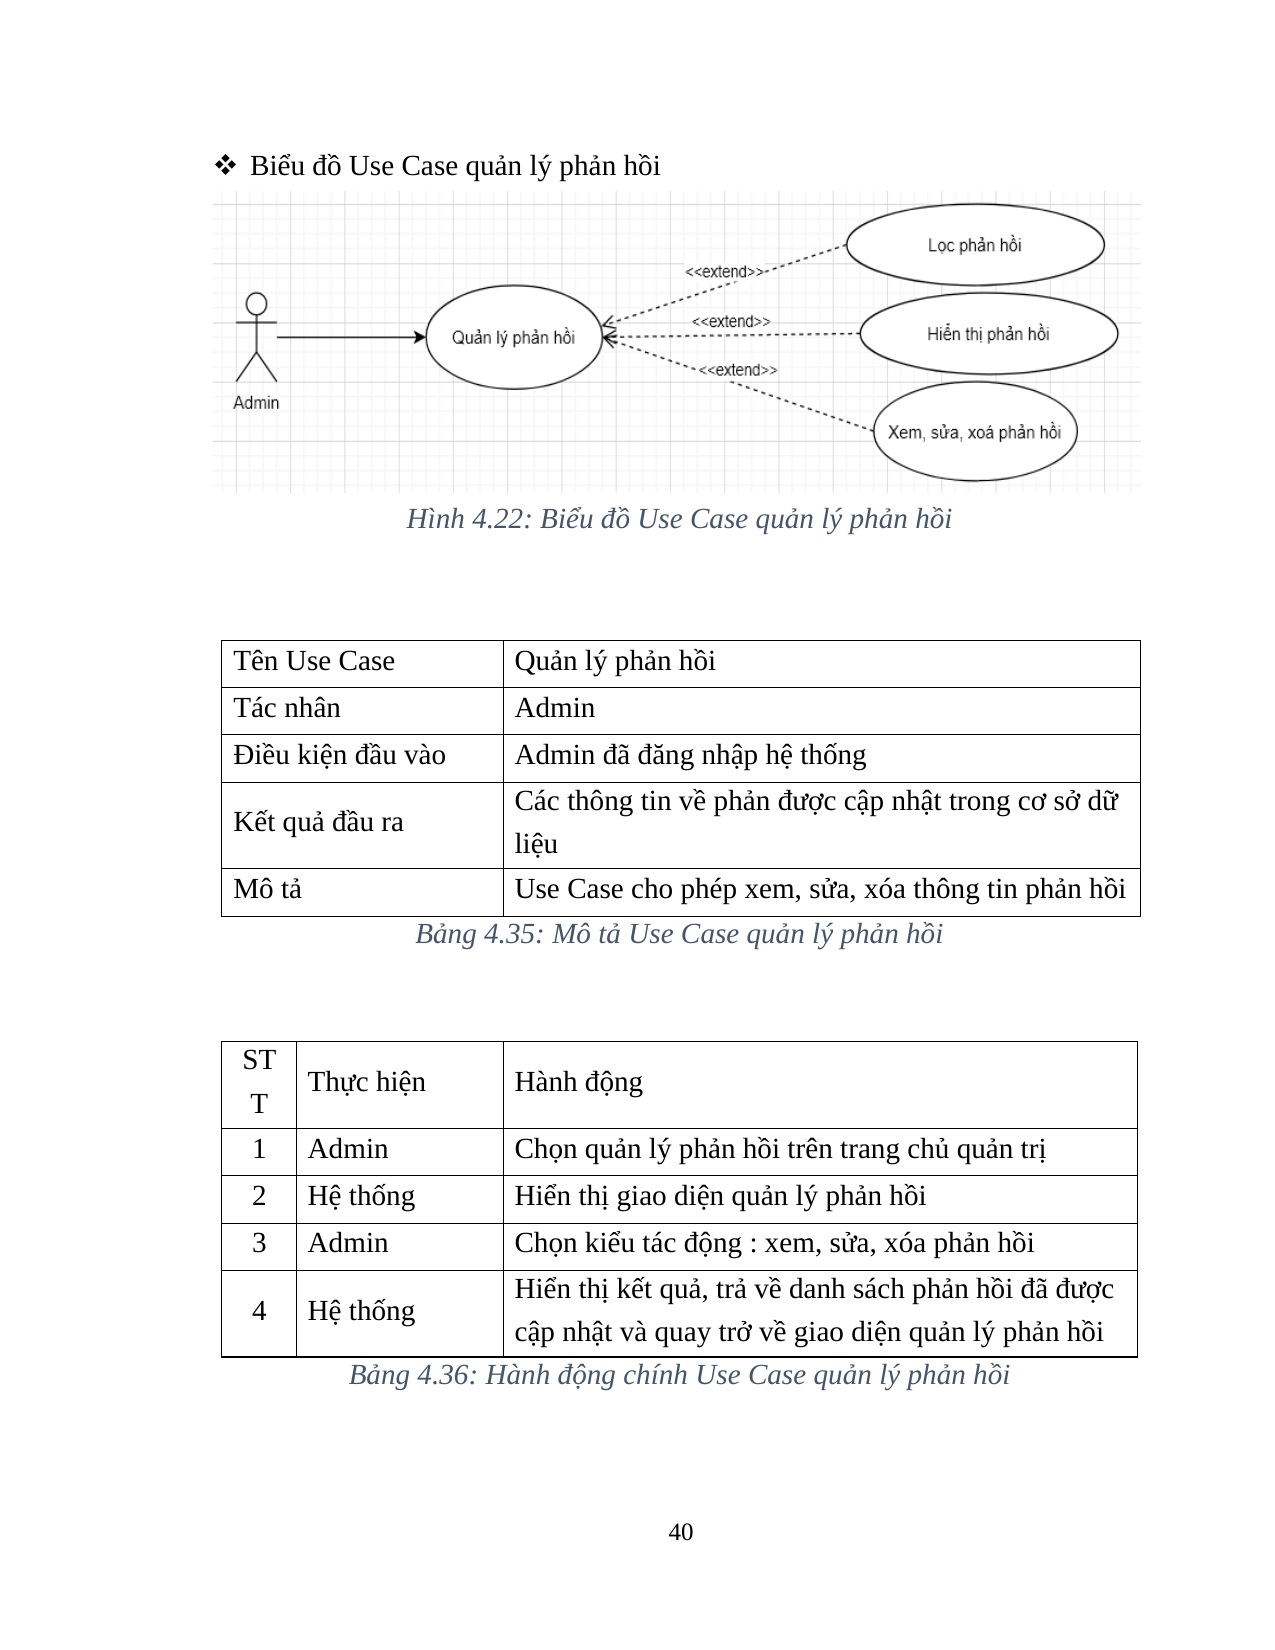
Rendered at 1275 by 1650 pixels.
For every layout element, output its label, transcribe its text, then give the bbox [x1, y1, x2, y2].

table_cell 3 [222, 1224, 296, 1270]
table_cell Kết quả đầu ra [222, 783, 503, 868]
picture [212, 191, 1142, 493]
table_cell Điều kiện đầu vào [222, 735, 503, 782]
table_cell Admin [297, 1224, 503, 1270]
list Biểu đồ Use Case quản lý phản hồi [212, 148, 1186, 181]
table_header Thực hiện [297, 1042, 503, 1128]
table_cell Mô tả [222, 869, 503, 916]
table_cell Hệ thống [297, 1176, 503, 1222]
text Hình 4.22: Biểu đồ Use Case quản lý phản hồi [175, 501, 1186, 534]
table_cell 2 [222, 1176, 296, 1222]
table_cell Tác nhân [222, 688, 503, 734]
table_cell Admin đã đăng nhập hệ thống [504, 735, 1140, 782]
table_header Quản lý phản hồi [504, 641, 1140, 687]
table_cell Các thông tin về phản được cập nhật trong cơ sở dữ liệu [504, 783, 1140, 868]
table_cell Hiển thị kết quả, trả về danh sách phản hồi đã được cập nhật và quay trở về giao diện quản lý phản hồi [504, 1271, 1137, 1356]
text Bảng 4.35: Mô tả Use Case quản lý phản hồi [175, 917, 1186, 950]
table_cell 4 [222, 1271, 296, 1356]
table_cell Use Case cho phép xem, sửa, xóa thông tin phản hồi [504, 869, 1140, 916]
table_cell Chọn quản lý phản hồi trên trang chủ quản trị [504, 1129, 1137, 1175]
table_cell Hiển thị giao diện quản lý phản hồi [504, 1176, 1137, 1222]
table_cell 1 [222, 1129, 296, 1175]
table_cell Admin [504, 688, 1140, 734]
table_cell Chọn kiểu tác động : xem, sửa, xóa phản hồi [504, 1224, 1137, 1270]
table_header Hành động [504, 1042, 1137, 1128]
table_header Tên Use Case [222, 641, 503, 687]
text Bảng 4.36: Hành động chính Use Case quản lý phản hồi [175, 1357, 1186, 1391]
table_cell Admin [297, 1129, 503, 1175]
table_cell Hệ thống [297, 1271, 503, 1356]
table_header STT [222, 1042, 296, 1128]
